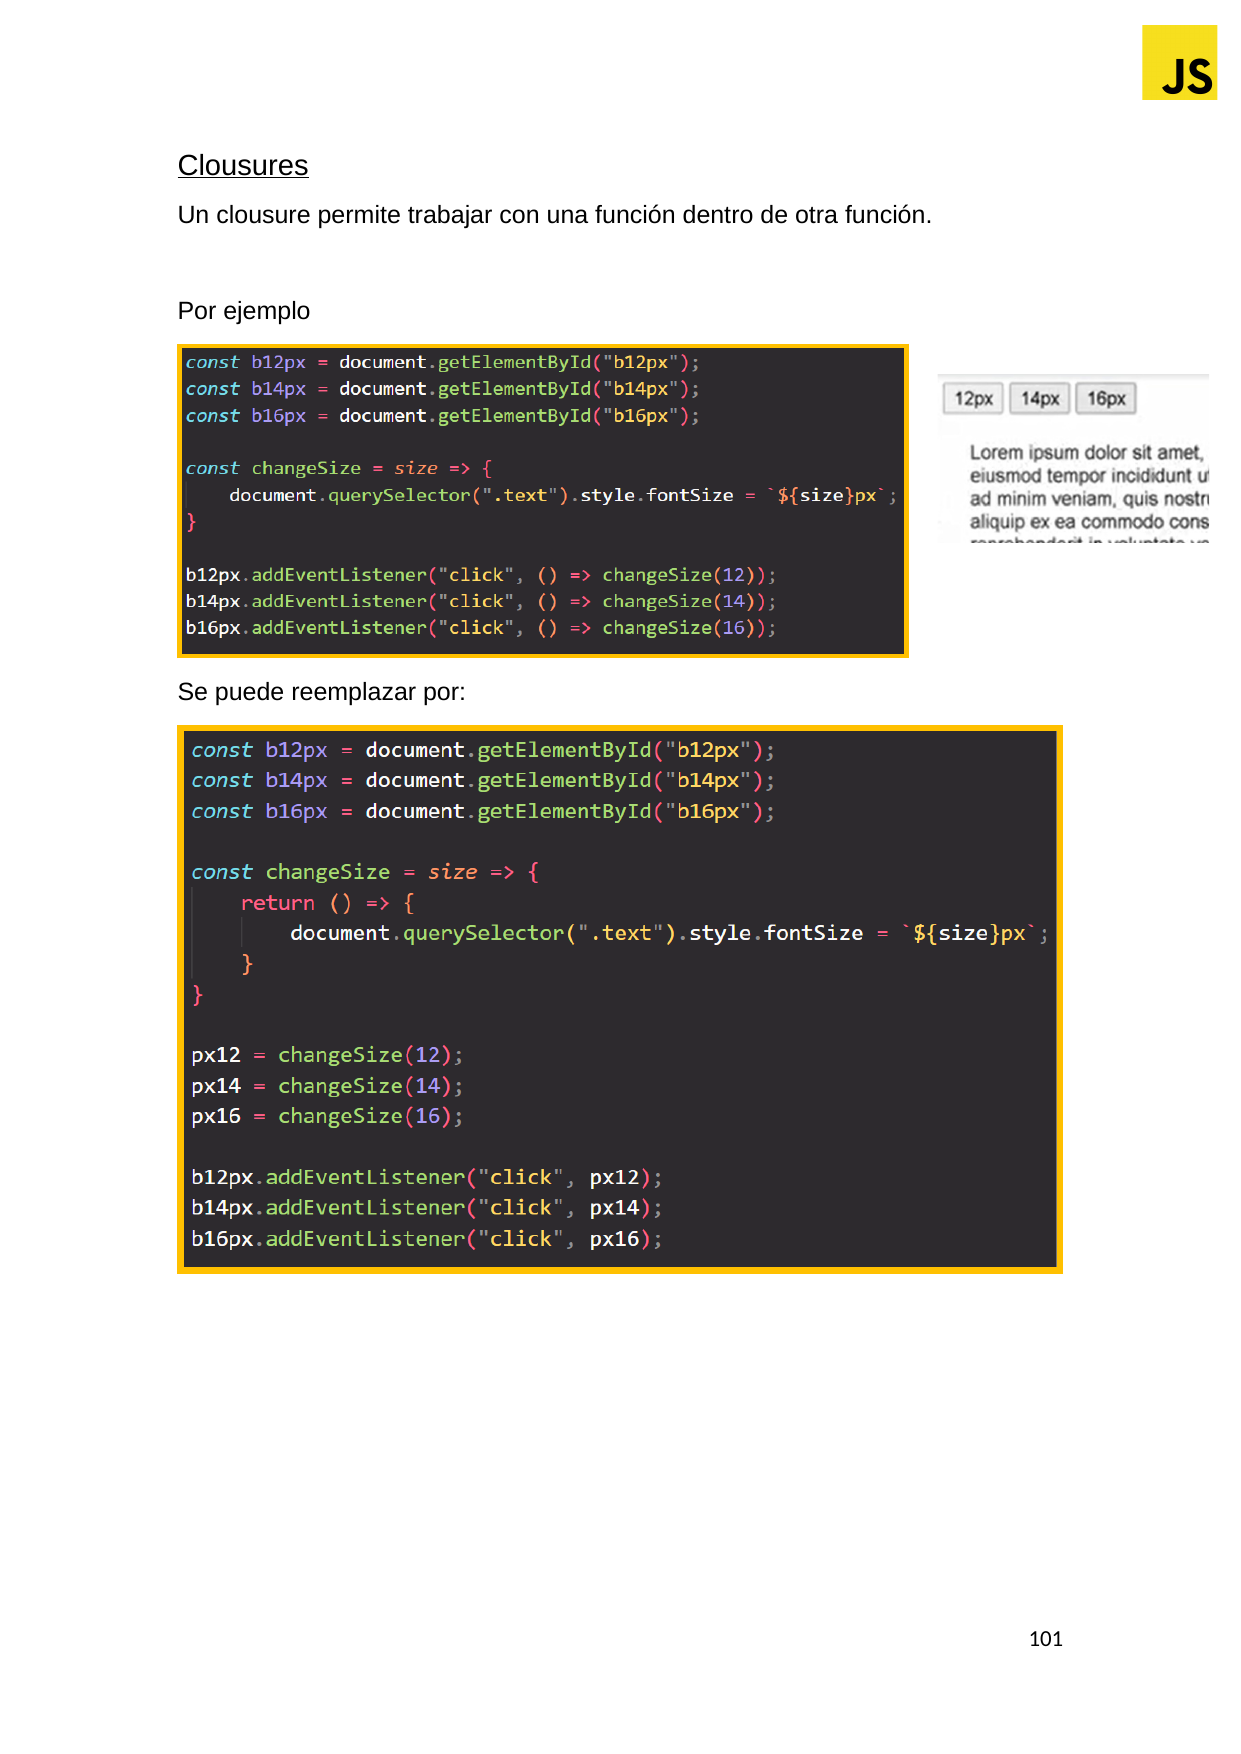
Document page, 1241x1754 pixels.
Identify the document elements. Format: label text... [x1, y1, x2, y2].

text Por ejemplo [177, 296, 1063, 324]
text Un clousure permite trabajar con una función dentro de otra función. [177, 200, 1063, 229]
text Se puede reemplazar por: [177, 677, 1063, 706]
picture [1142, 25, 1218, 100]
picture [184, 731, 1057, 1267]
picture [182, 348, 904, 654]
picture [937, 374, 1210, 543]
text Clousures [177, 148, 1063, 181]
